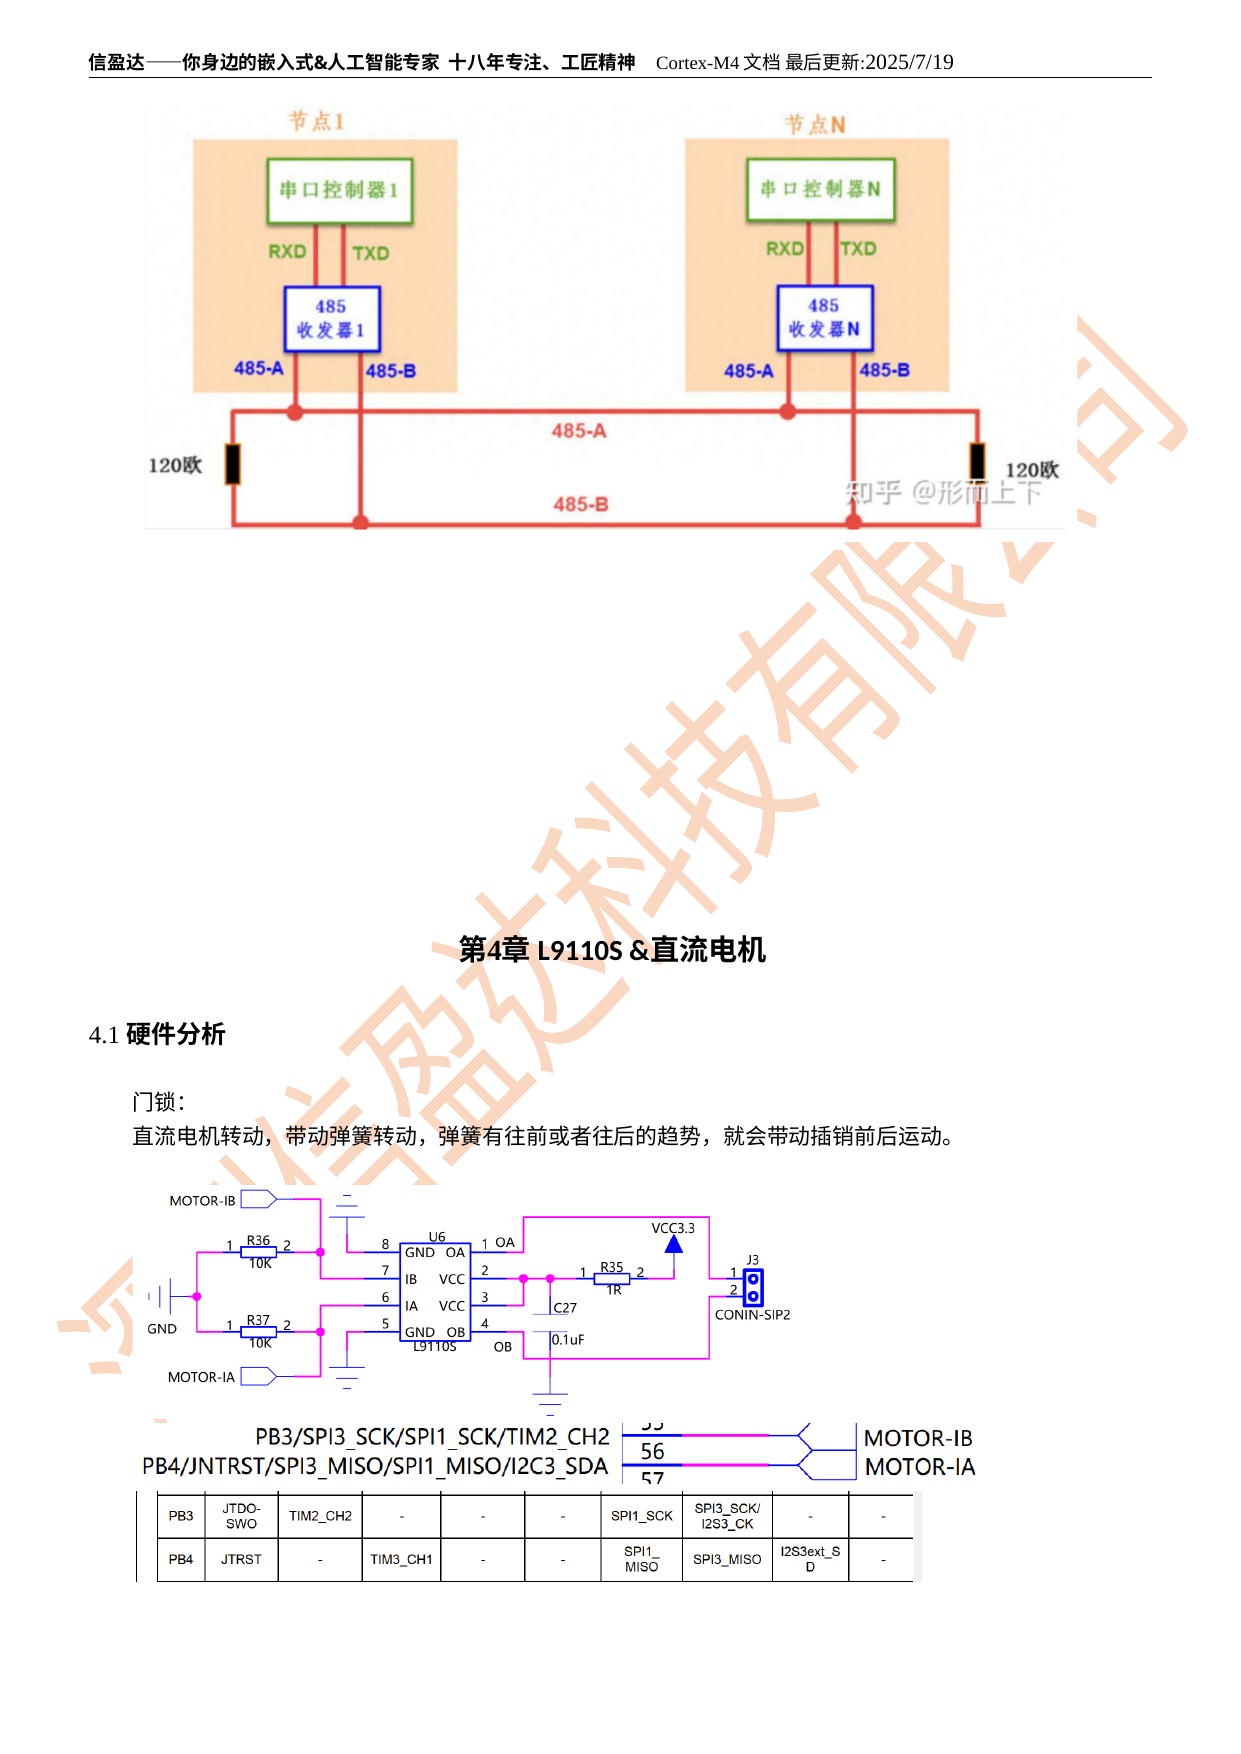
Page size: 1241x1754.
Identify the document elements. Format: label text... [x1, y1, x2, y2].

subtitle L9110S &直流电机 [458, 914, 1152, 982]
text 直流电机转动，带动弹簧转动，弹簧有往前或者往后的趋势，就会带动插销前后运动。 [89, 1117, 1152, 1151]
picture [132, 1491, 923, 1582]
picture [132, 81, 1078, 542]
picture [132, 1423, 1023, 1484]
picture [132, 1185, 806, 1419]
subtitle 硬件分析 [89, 999, 1152, 1067]
text 门锁： [89, 1083, 1152, 1117]
